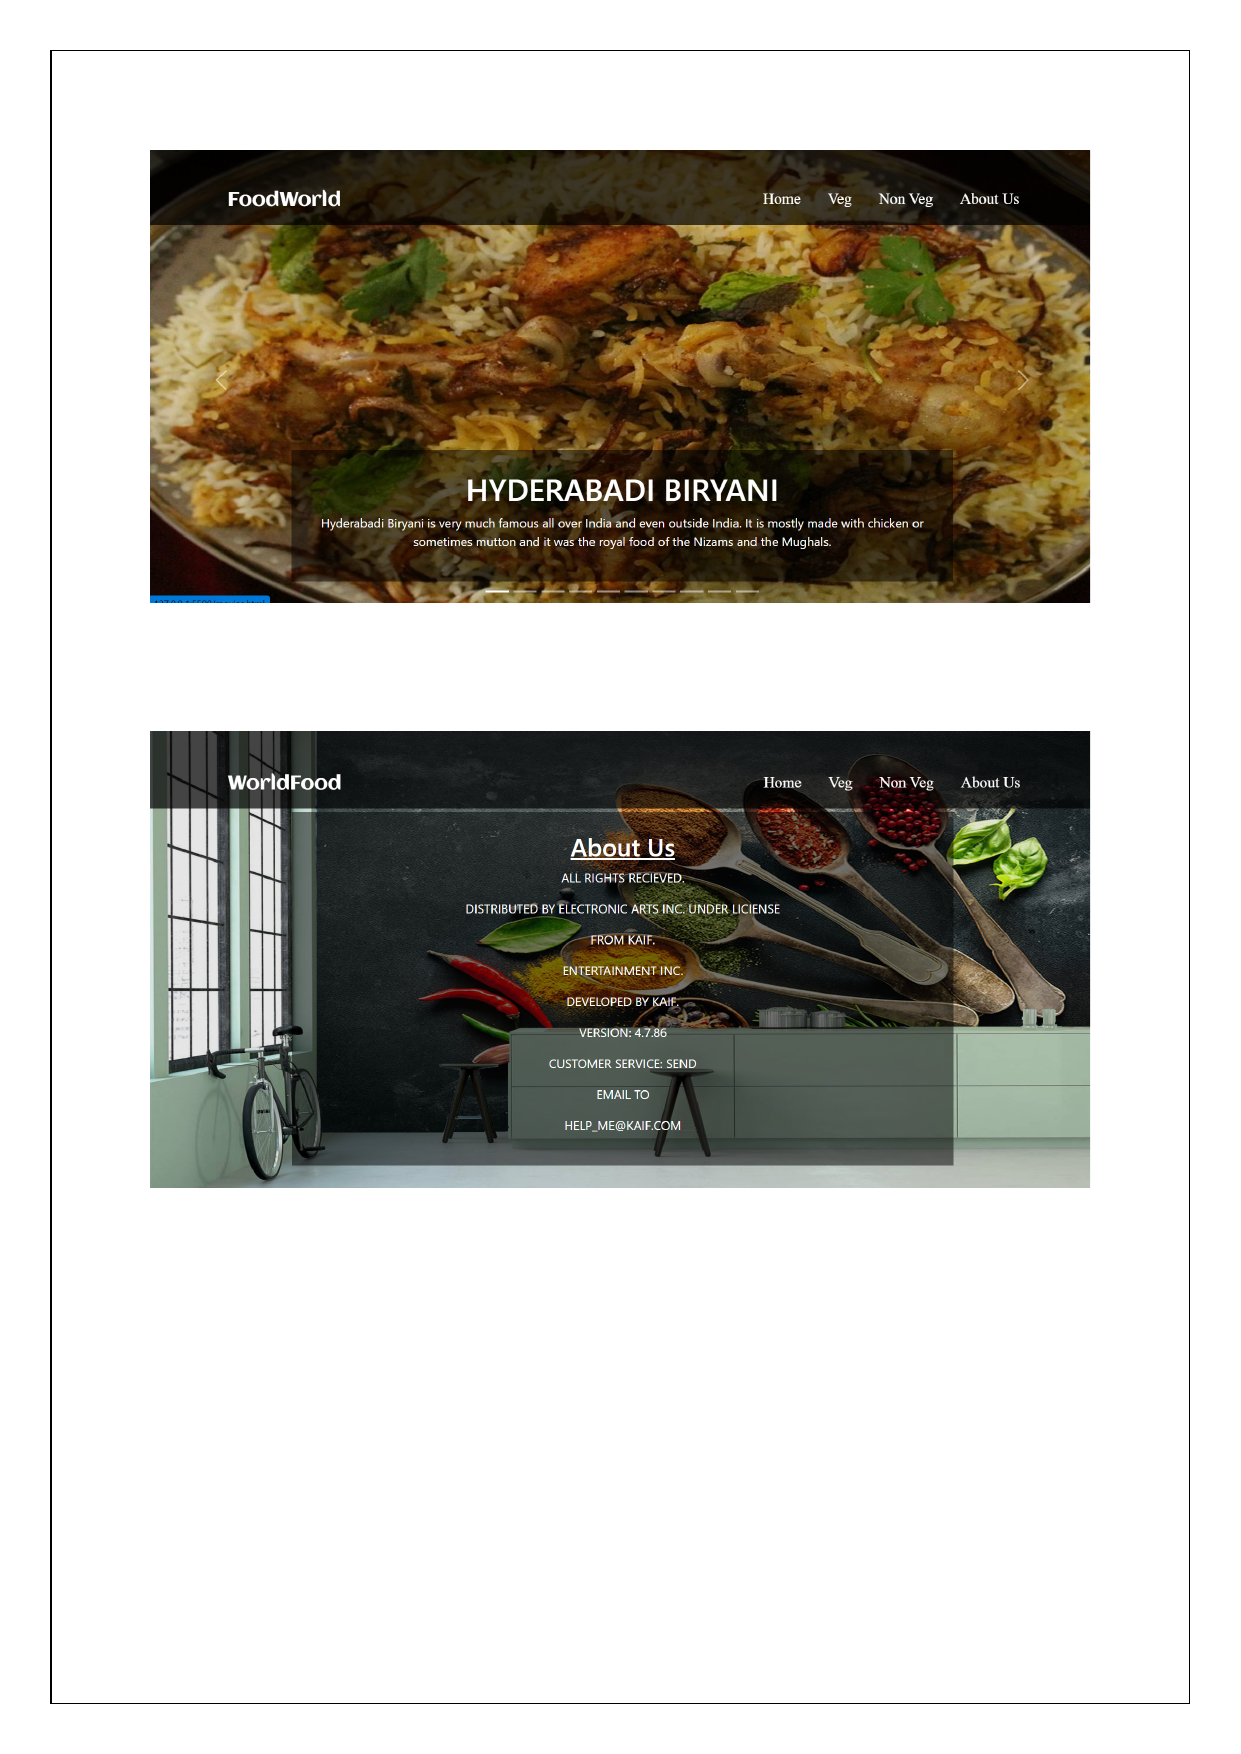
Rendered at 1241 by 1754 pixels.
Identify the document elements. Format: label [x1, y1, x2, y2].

picture [150, 731, 1091, 1188]
picture [150, 150, 1091, 603]
